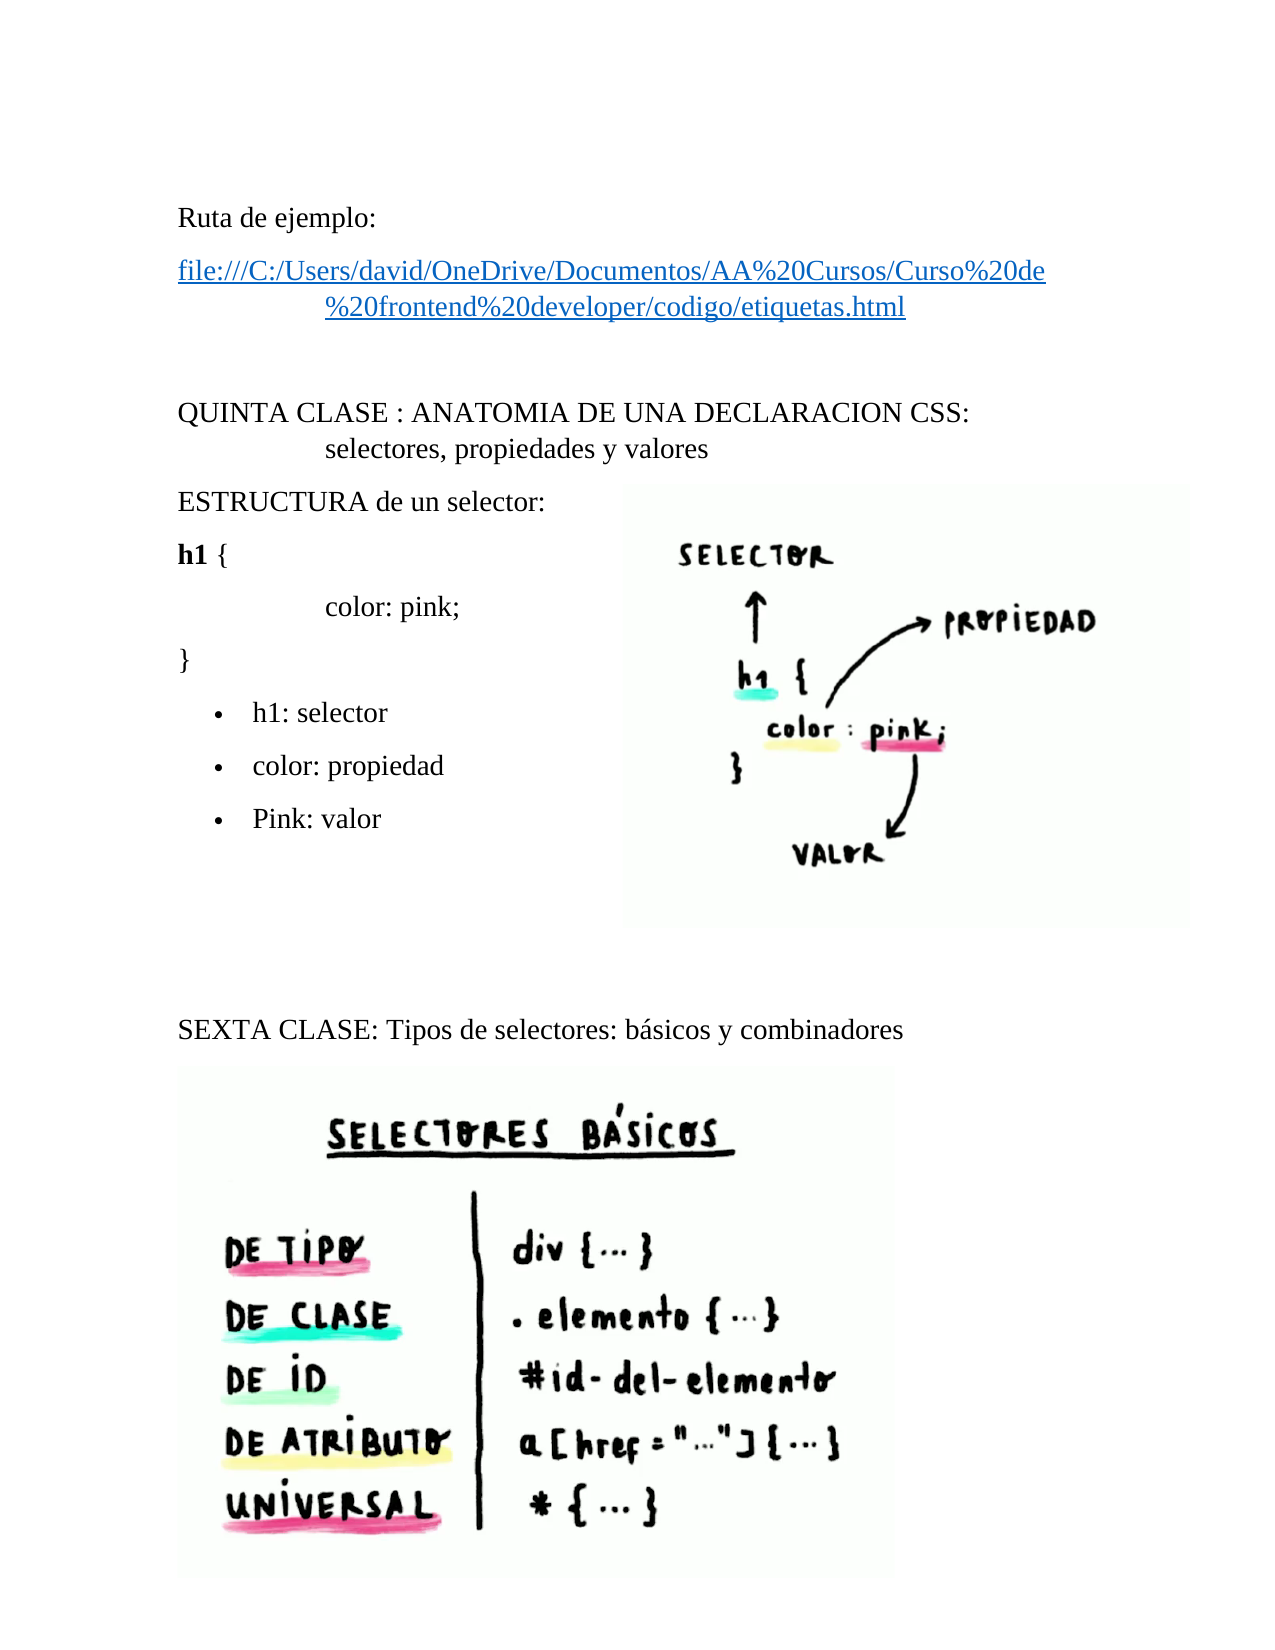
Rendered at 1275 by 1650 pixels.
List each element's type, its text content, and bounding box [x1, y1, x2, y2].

text ESTRUCTURA de un selector: [177, 484, 1098, 517]
text QUINTA CLASE : ANATOMIA DE UNA DECLARACION CSS: selectores, propiedades y valores [177, 395, 1098, 465]
text h1 { [177, 537, 1098, 570]
text Ruta de ejemplo: [177, 200, 1098, 234]
list Pink: valor [215, 801, 1098, 834]
picture [177, 1066, 895, 1578]
text color: pink; [177, 589, 1098, 623]
text } [177, 642, 1098, 676]
list color: propiedad [215, 748, 1098, 782]
list h1: selector [215, 695, 1098, 729]
picture [622, 484, 1190, 928]
text SEXTA CLASE: Tipos de selectores: básicos y combinadores [177, 1012, 1098, 1046]
text file:///C:/Users/david/OneDrive/Documentos/AA%20Cursos/Curso%20de%20frontend%20developer/codigo/etiquetas.html [177, 253, 1098, 323]
